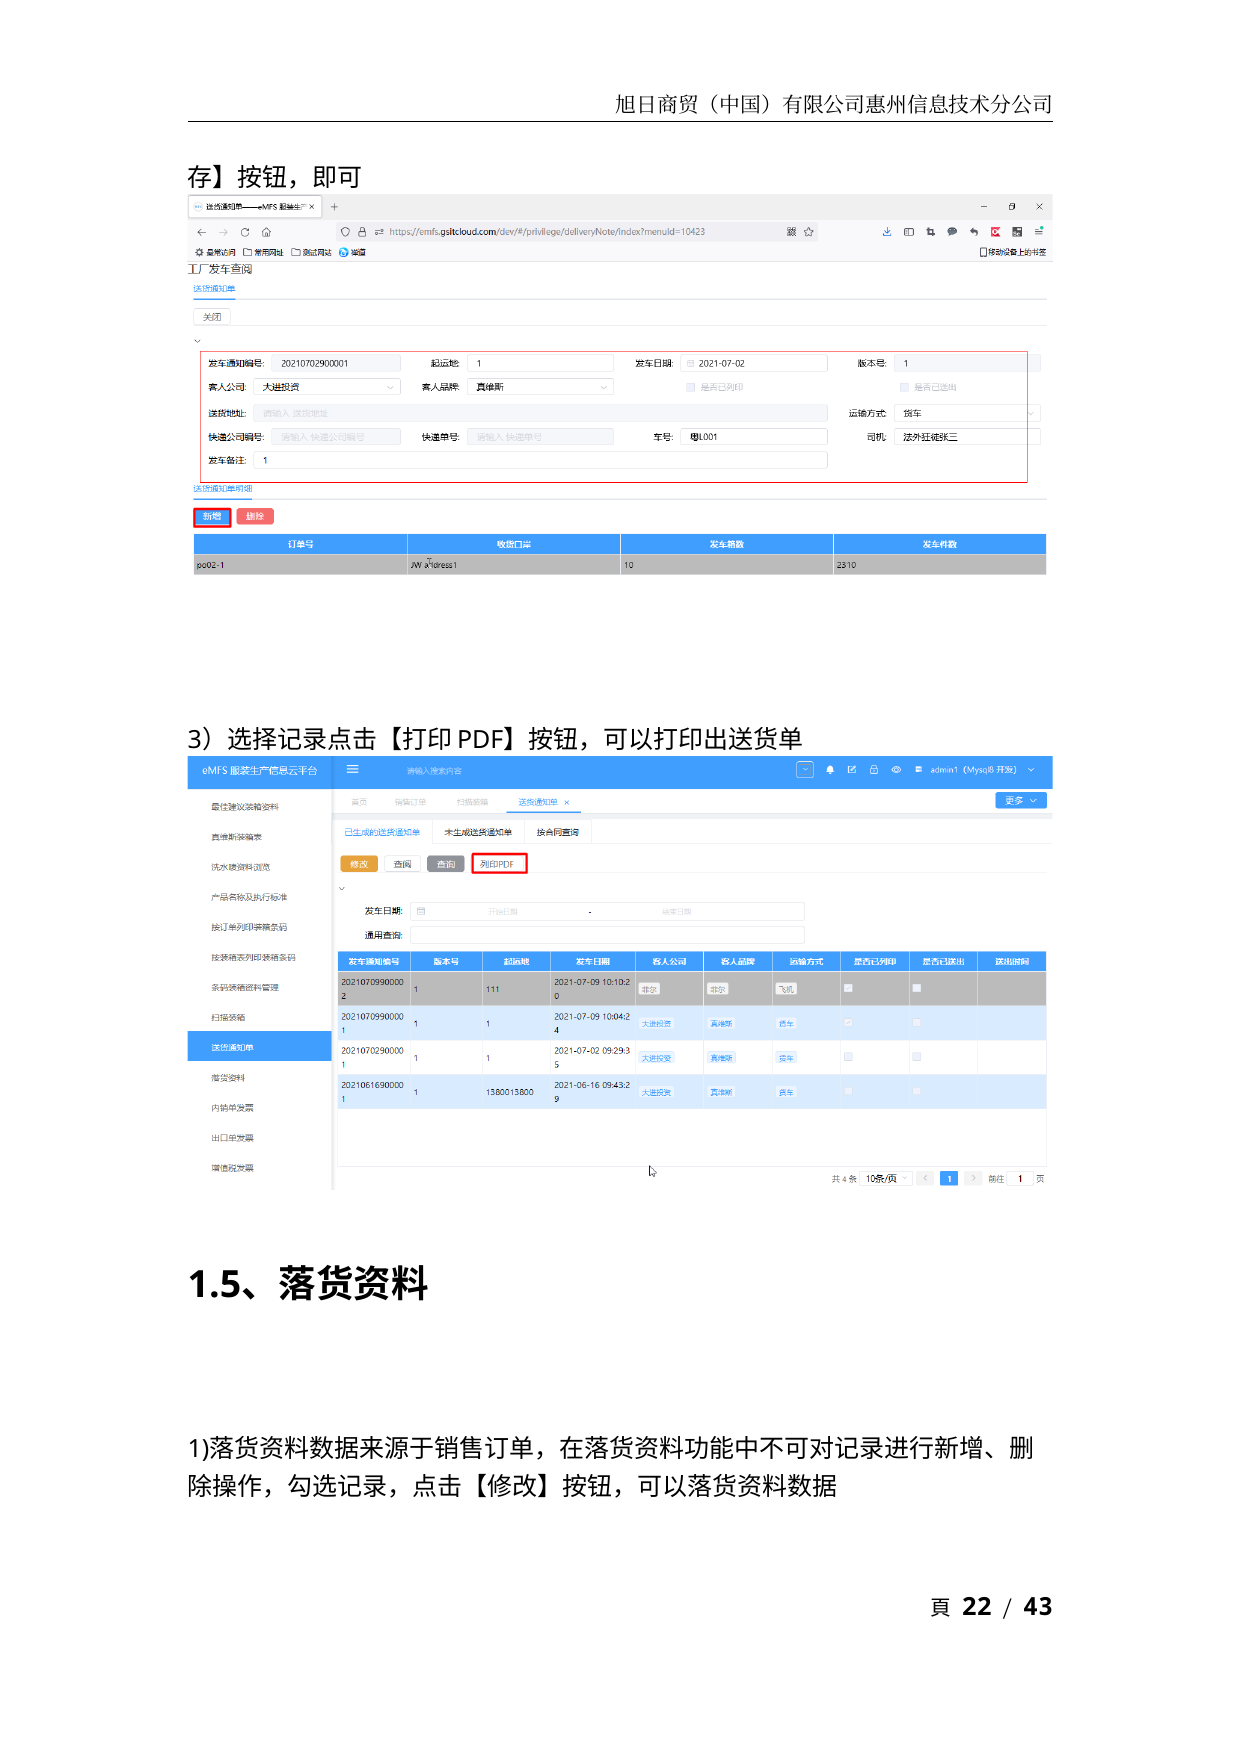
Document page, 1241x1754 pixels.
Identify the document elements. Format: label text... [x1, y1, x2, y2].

text 3）选择记录点击【打印PDF】按钮，可以打印出送货单 [187, 719, 1053, 756]
picture [187, 194, 1053, 715]
text 1)落货资料数据来源于销售订单，在落货资料功能中不可对记录进行新增、删除操作，勾选记录，点击【修改】按钮，可以落货资料数据 [187, 1428, 1053, 1503]
picture [187, 756, 1053, 1190]
subtitle 1.5、落货资料 [187, 1244, 1053, 1319]
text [187, 157, 1053, 194]
